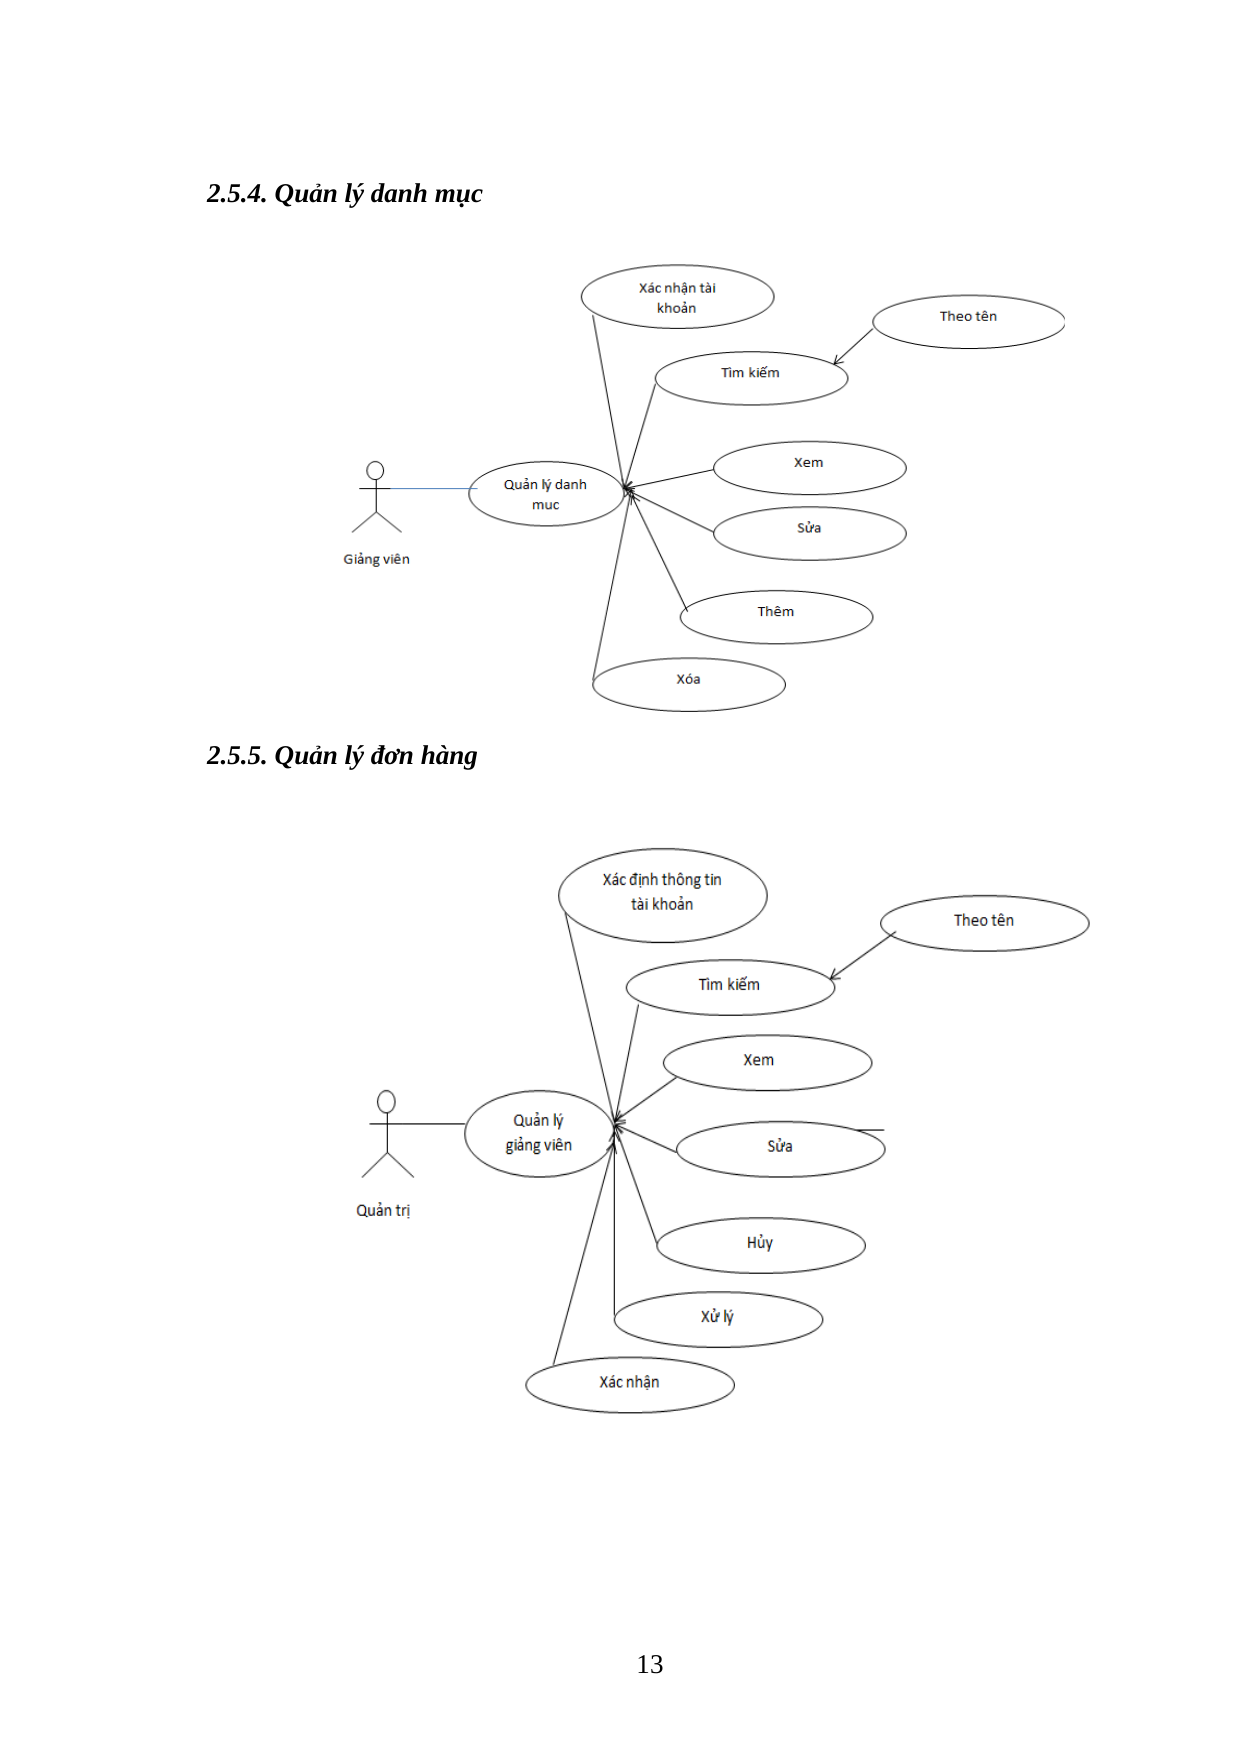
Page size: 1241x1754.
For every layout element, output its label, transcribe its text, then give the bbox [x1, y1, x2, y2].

picture [281, 779, 1118, 1432]
text 2.5.4. Quản lý danh mục [207, 177, 1092, 208]
text 2.5.5. Quản lý đơn hàng [207, 739, 1092, 770]
picture [281, 217, 1065, 730]
